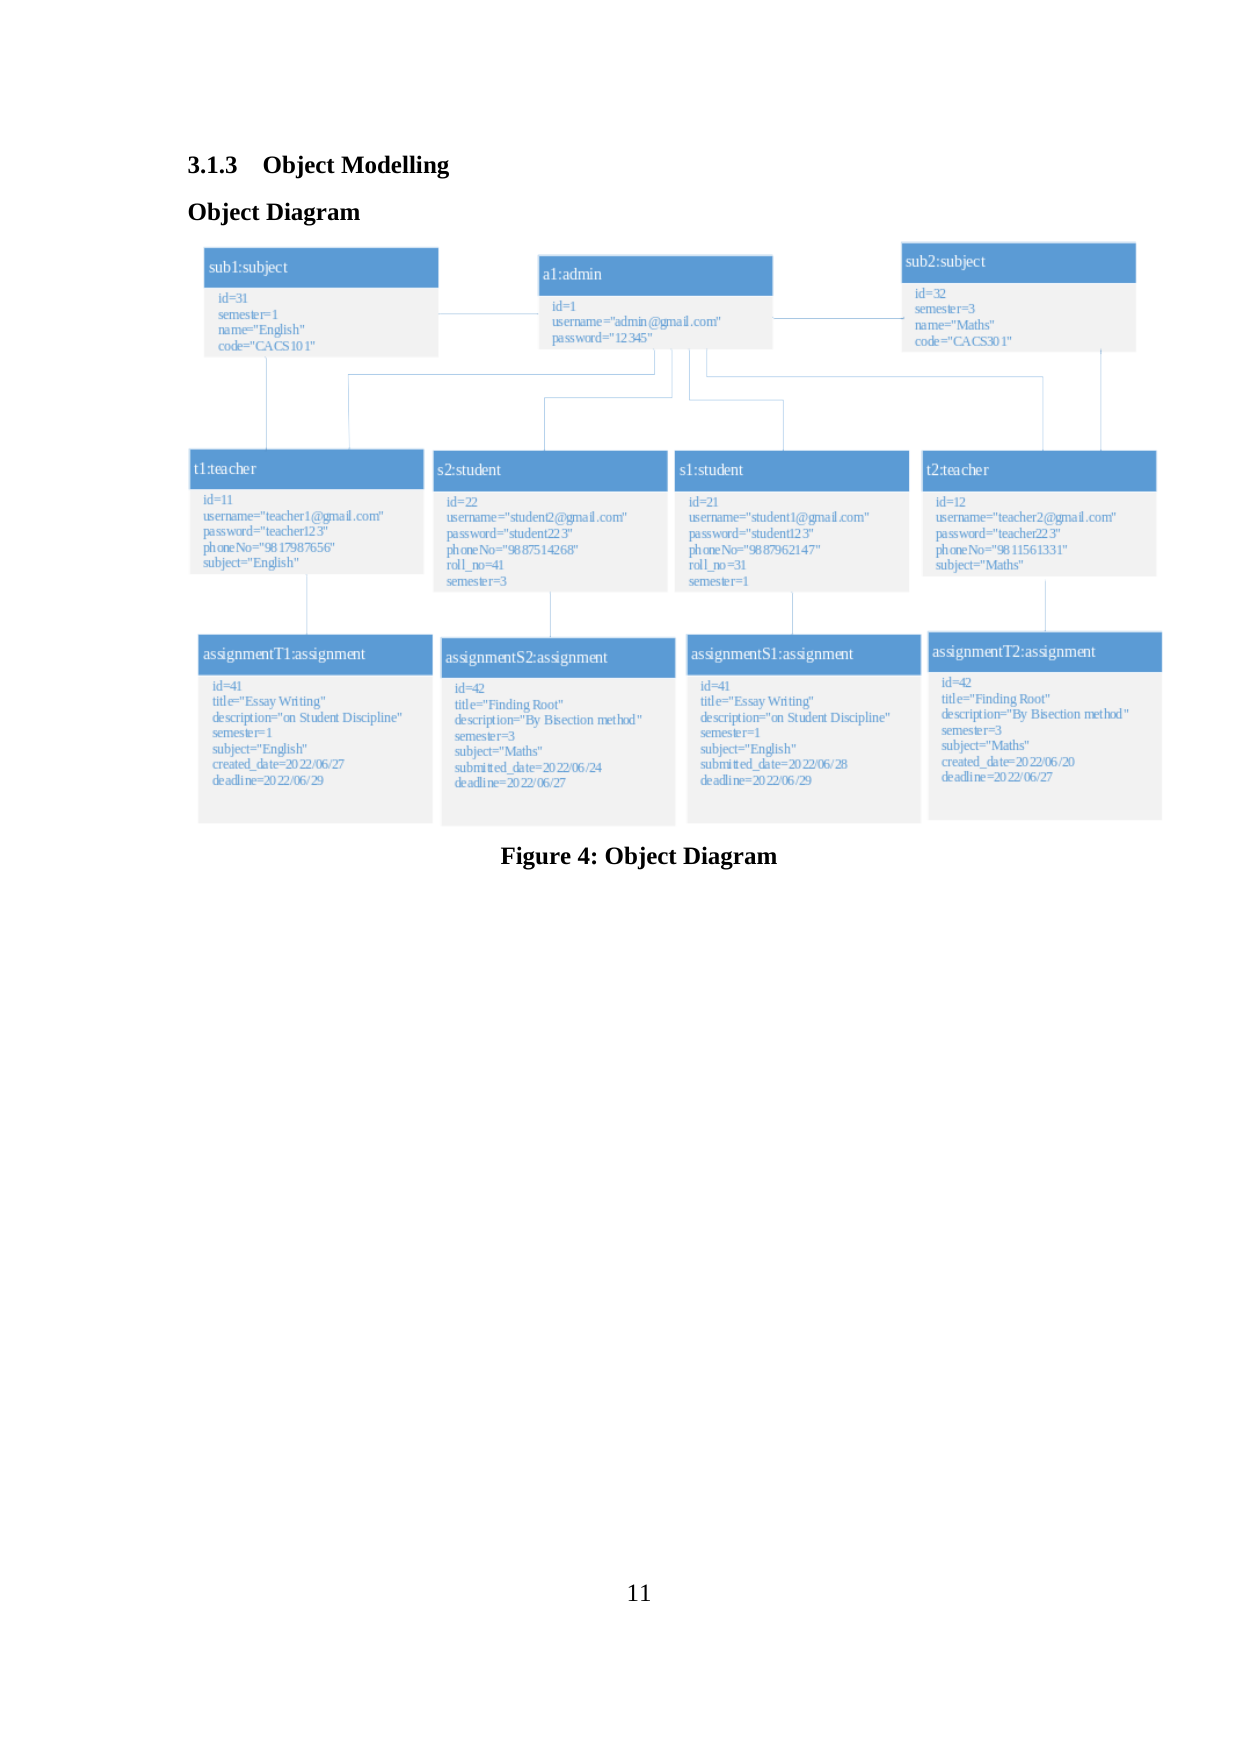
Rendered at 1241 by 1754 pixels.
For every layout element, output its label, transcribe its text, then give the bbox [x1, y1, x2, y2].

subtitle Object Modelling [187, 150, 1090, 179]
subtitle Object Diagram [187, 197, 1090, 226]
text Figure 4: Object Diagram [187, 841, 1090, 870]
